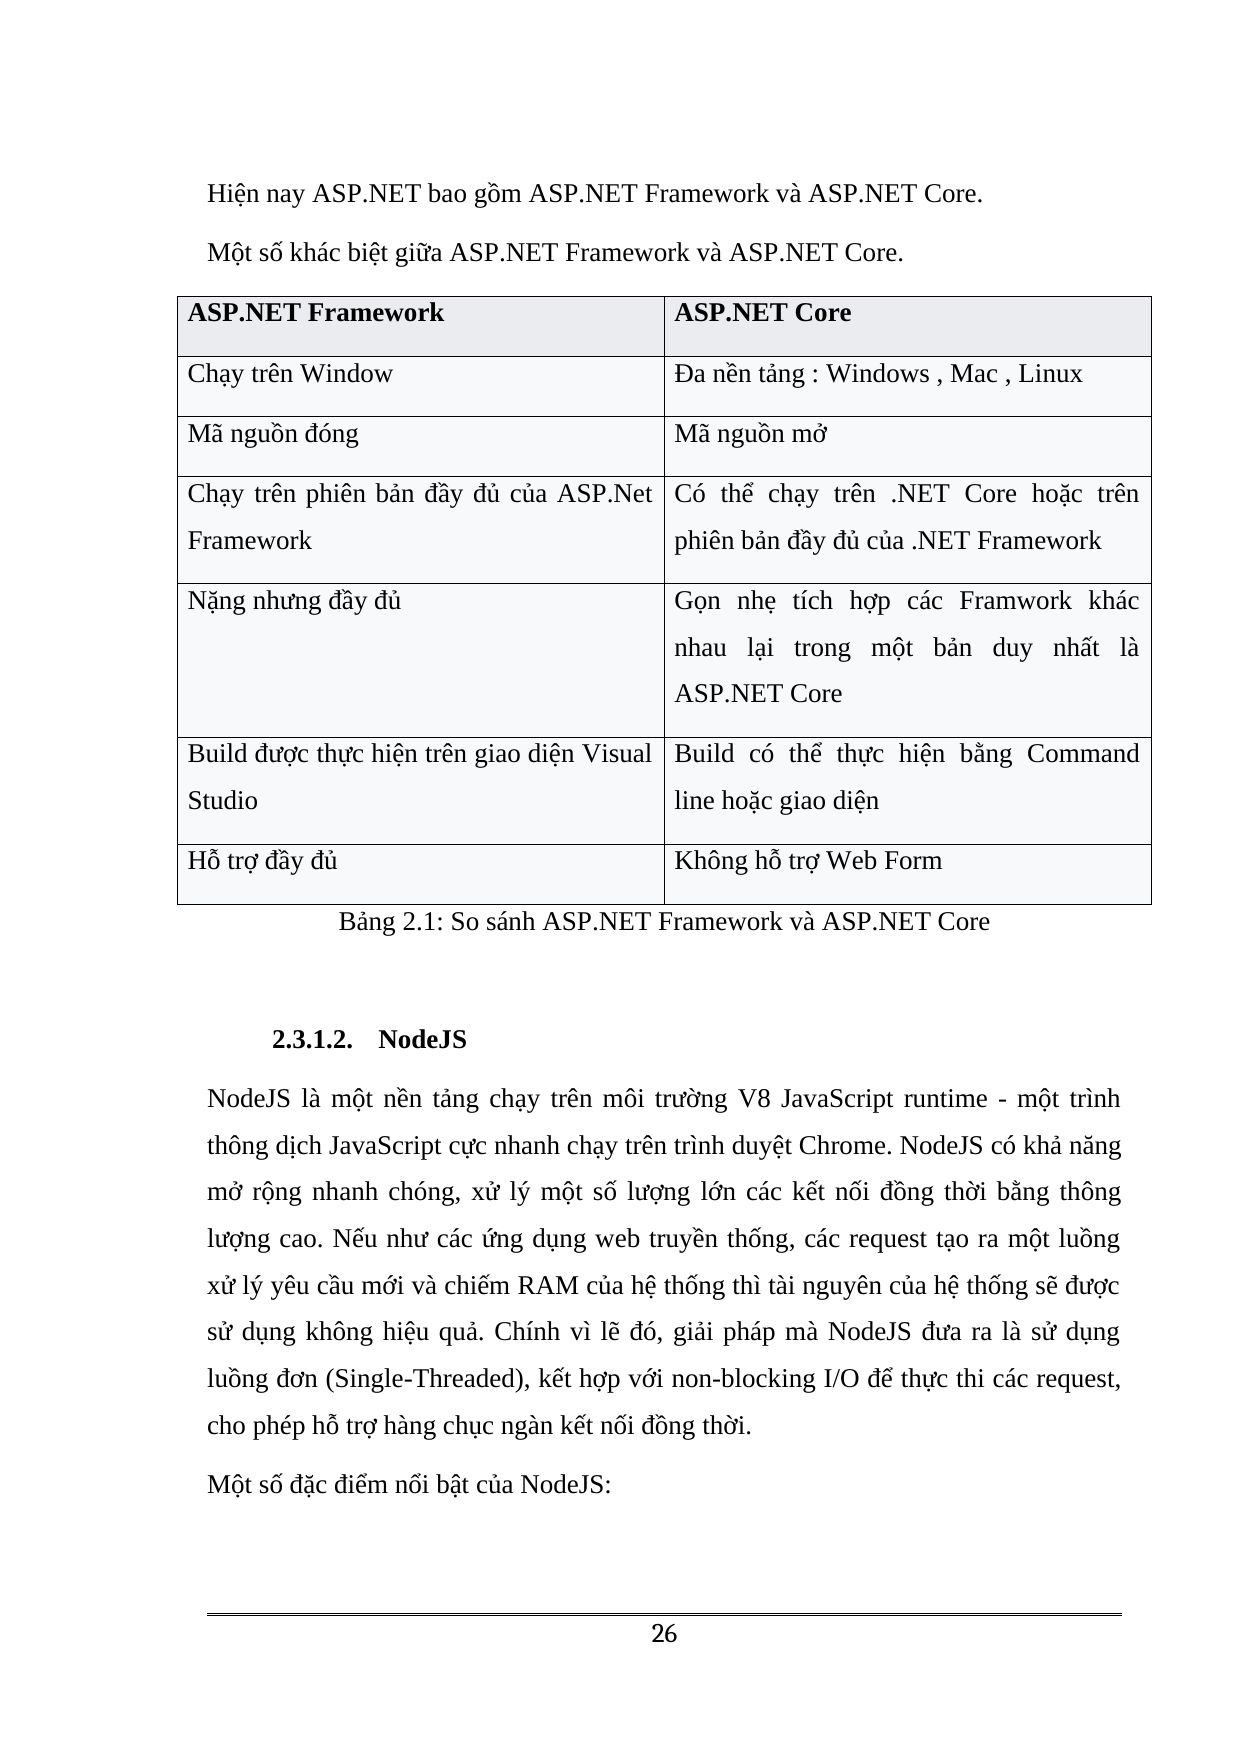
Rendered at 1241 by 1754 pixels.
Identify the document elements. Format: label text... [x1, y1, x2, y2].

table_cell Đa nền tảng : Windows , Mac , Linux [665, 357, 1151, 416]
table_cell Có thể chạy trên .NET Core hoặc trên phiên bản đầy đủ của .NET Framework [665, 477, 1151, 583]
table_cell Chạy trên Window [178, 357, 664, 416]
table_cell Build được thực hiện trên giao diện Visual Studio [178, 738, 664, 843]
table_cell Không hỗ trợ Web Form [665, 845, 1151, 904]
table_cell Mã nguồn đóng [178, 417, 664, 476]
text Bảng 2.1: So sánh ASP.NET Framework và ASP.NET Core [207, 905, 1122, 936]
text Một số khác biệt giữa ASP.NET Framework và ASP.NET Core. [207, 236, 1122, 267]
table_cell Gọn nhẹ tích hợp các Framwork khác nhau lại trong một bản duy nhất là ASP.NET Core [665, 584, 1151, 737]
table_header ASP.NET Core [665, 297, 1151, 356]
table_cell Chạy trên phiên bản đầy đủ của ASP.Net Framework [178, 477, 664, 583]
text NodeJS là một nền tảng chạy trên môi trường V8 JavaScript runtime - một trình thông dịch JavaScript cực nhanh chạy trên trình duyệt Chrome. NodeJS có khả năng mở rộng nhanh chóng, xử lý một số lượng lớn các kết nối đồng thời bằng thông lượng cao. Nếu như các ứng dụng web truyền thống, các request tạo ra một luồng xử lý yêu cầu mới và chiếm RAM của hệ thống thì tài nguyên của hệ thống sẽ được sử dụng không hiệu quả. Chính vì lẽ đó, giải pháp mà NodeJS đưa ra là sử dụng luồng đơn (Single-Threaded), kết hợp với non-blocking I/O để thực thi các request, cho phép hỗ trợ hàng chục ngàn kết nối đồng thời. [207, 1082, 1122, 1440]
table_cell Nặng nhưng đầy đủ [178, 584, 664, 737]
table_cell Mã nguồn mở [665, 417, 1151, 476]
text Hiện nay ASP.NET bao gồm ASP.NET Framework và ASP.NET Core. [207, 177, 1122, 208]
table_cell Hỗ trợ đầy đủ [178, 845, 664, 904]
subtitle NodeJS [272, 1023, 1122, 1054]
table_header ASP.NET Framework [178, 297, 664, 356]
text Một số đặc điểm nổi bật của NodeJS: [207, 1468, 1122, 1499]
table_cell Build có thể thực hiện bằng Command line hoặc giao diện [665, 738, 1151, 843]
